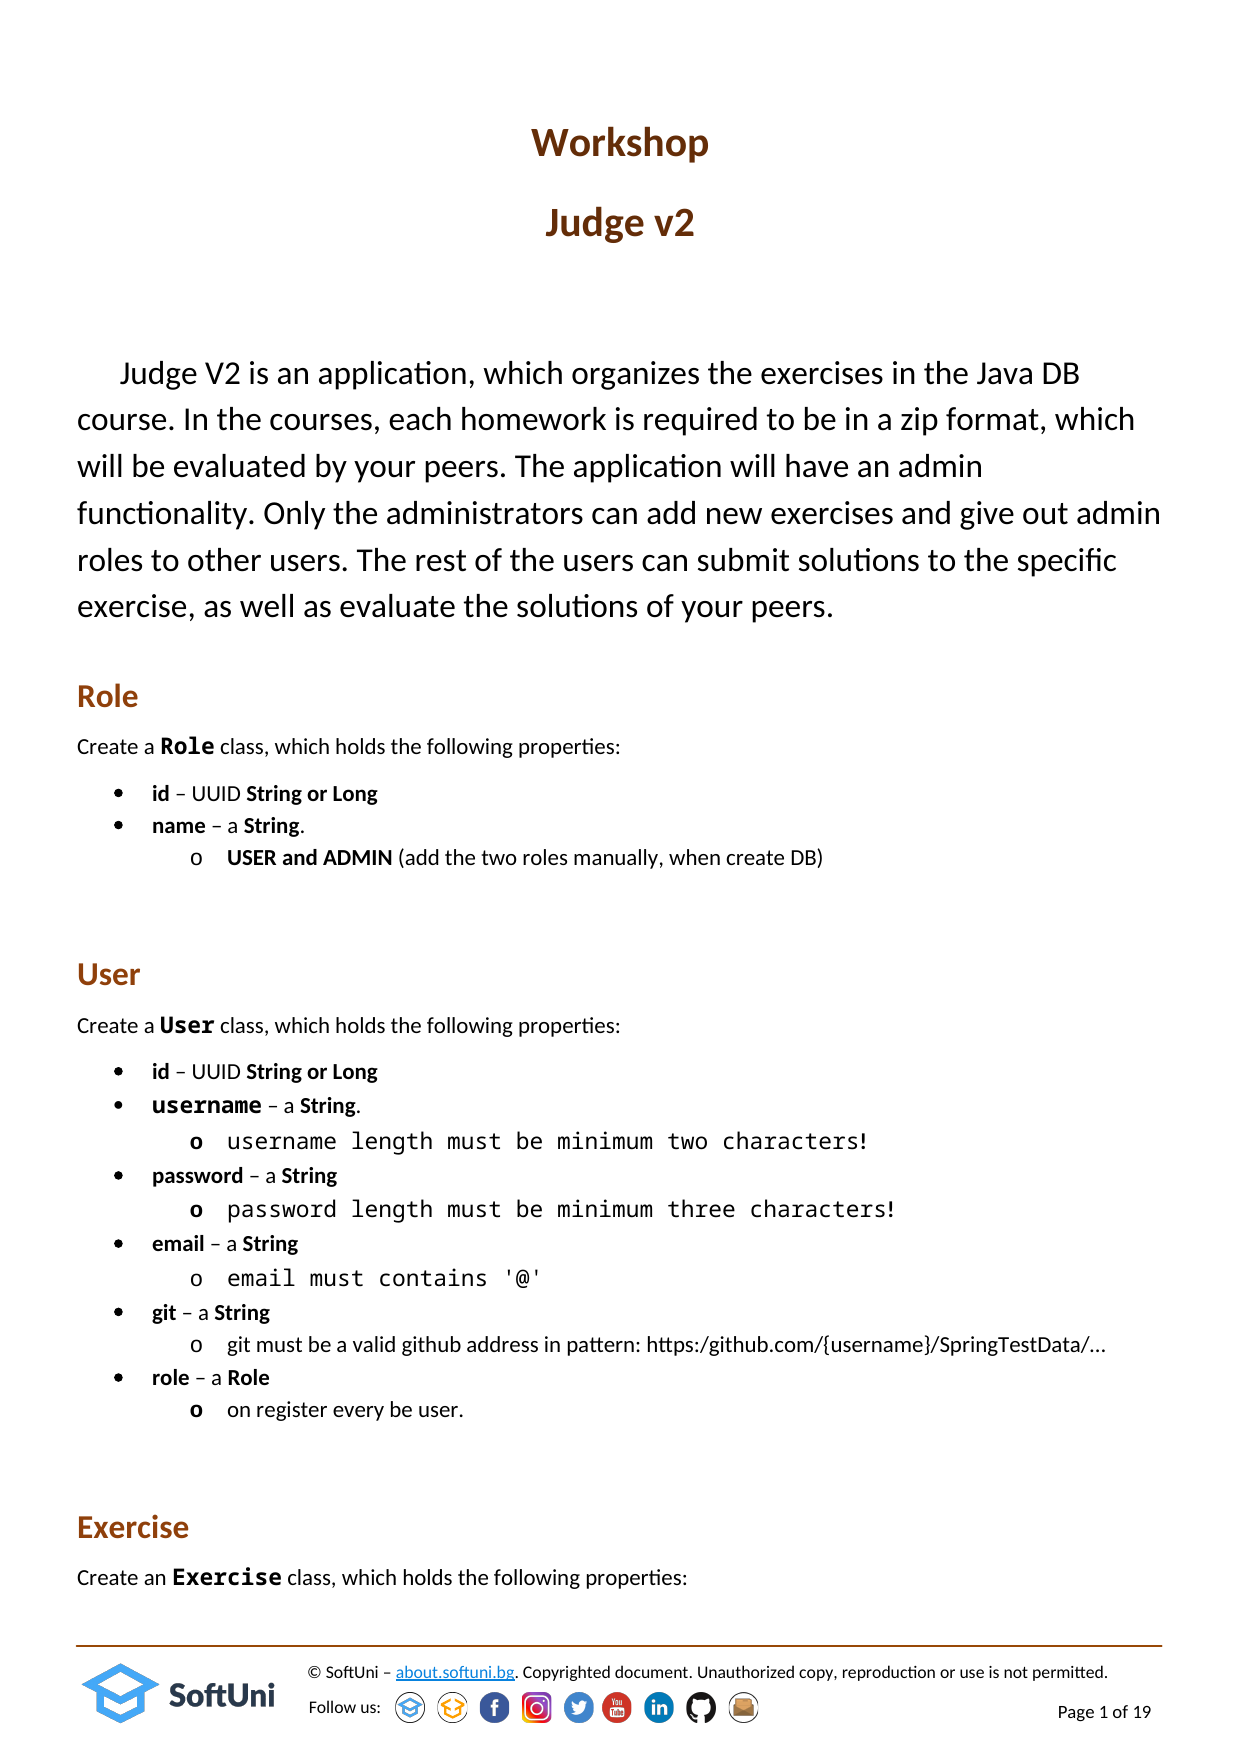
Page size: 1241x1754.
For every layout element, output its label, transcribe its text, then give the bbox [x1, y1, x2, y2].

list username – a String. [114, 1089, 1163, 1120]
list git – a String [114, 1298, 1163, 1326]
subtitle Exercise [77, 1506, 1163, 1547]
subtitle Role [77, 675, 1163, 716]
picture [658, 1705, 667, 1714]
picture [437, 1692, 468, 1723]
picture [686, 1692, 716, 1723]
list name – a String. [114, 811, 1163, 839]
subtitle User [77, 953, 1163, 994]
text Create a Role class, which holds the following properties: [77, 730, 1163, 761]
list id – UUID String or Long [114, 779, 1163, 807]
list email must contains '@' [189, 1262, 1163, 1293]
picture [665, 1714, 674, 1723]
subtitle Judge v2 [77, 196, 1163, 246]
list USER and ADMIN (add the two roles manually, when create DB) [189, 843, 1163, 872]
list git must be a valid github address in pattern: https:/github.com/{username}/SpringTestData/… [189, 1330, 1163, 1359]
list on register every be user. [189, 1396, 1163, 1425]
text Create an Exercise class, which holds the following properties: [77, 1561, 1163, 1592]
list email – a String [114, 1229, 1163, 1257]
picture [728, 1692, 759, 1723]
text Judge V2 is an application, which organizes the exercises in the Java DB course. In the courses, each homework is required to be in a zip format, which will be evaluated by your peers. The application will have an admin functionality. Only the administrators can add new exercises and give out admin roles to other users. The rest of the users can submit solutions to the specific exercise, as well as evaluate the solutions of your peers. [77, 352, 1163, 658]
list id – UUID String or Long [114, 1057, 1163, 1085]
picture [395, 1692, 425, 1723]
picture [479, 1692, 510, 1723]
list role – a Role [114, 1363, 1163, 1391]
picture [522, 1692, 552, 1723]
picture [644, 1692, 653, 1701]
picture [644, 1714, 653, 1723]
subtitle Workshop [77, 116, 1163, 167]
list username length must be minimum two characters! [189, 1125, 1163, 1156]
picture [602, 1692, 632, 1723]
picture [75, 1658, 281, 1729]
picture [564, 1692, 594, 1723]
list password length must be minimum three characters! [189, 1193, 1163, 1225]
text Create a User class, which holds the following properties: [77, 1008, 1163, 1040]
list password – a String [114, 1161, 1163, 1189]
picture [665, 1692, 674, 1701]
